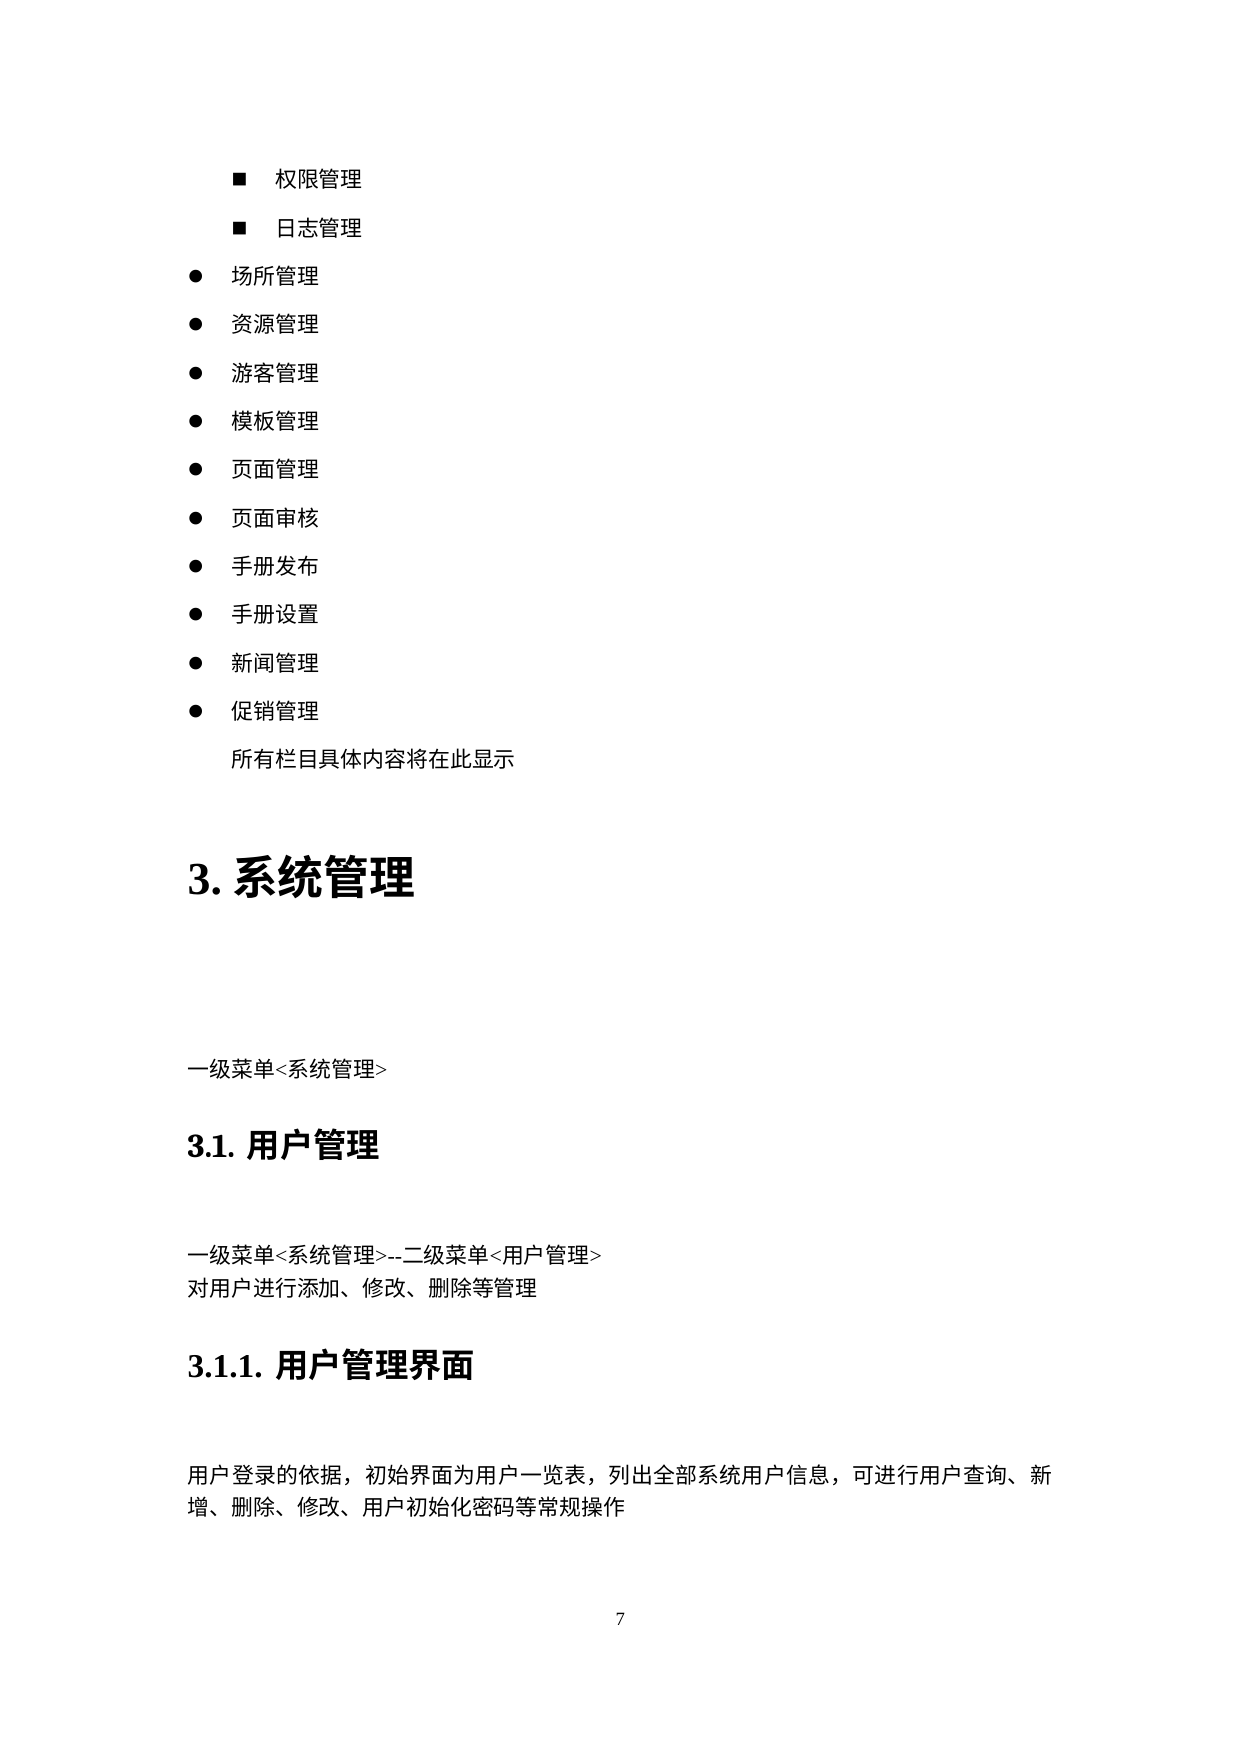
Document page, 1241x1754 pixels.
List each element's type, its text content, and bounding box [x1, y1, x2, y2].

subtitle 用户管理界面 [187, 1330, 1053, 1395]
list 促销管理 [187, 694, 1053, 726]
list 手册发布 [187, 549, 1053, 581]
list 页面管理 [187, 452, 1053, 484]
list 场所管理 [187, 259, 1053, 291]
list 新闻管理 [187, 645, 1053, 678]
list 资源管理 [187, 307, 1053, 339]
list 权限管理 [231, 162, 1053, 194]
list 手册设置 [187, 597, 1053, 629]
list 模板管理 [187, 404, 1053, 436]
text 用户登录的依据，初始界面为用户一览表，列出全部系统用户信息，可进行用户查询、新增、删除、修改、用户初始化密码等常规操作 [187, 1457, 1053, 1522]
list 日志管理 [231, 210, 1053, 243]
subtitle 系统管理 [187, 826, 1053, 923]
text 对用户进行添加、修改、删除等管理 [187, 1270, 1053, 1303]
list 游客管理 [187, 355, 1053, 388]
text 一级菜单<系统管理> [187, 1051, 1053, 1084]
text 一级菜单<系统管理>--二级菜单<用户管理> [187, 1238, 1053, 1270]
list 页面审核 [187, 500, 1053, 533]
text 所有栏目具体内容将在此显示 [187, 742, 1053, 774]
subtitle 用户管理 [187, 1111, 1053, 1176]
